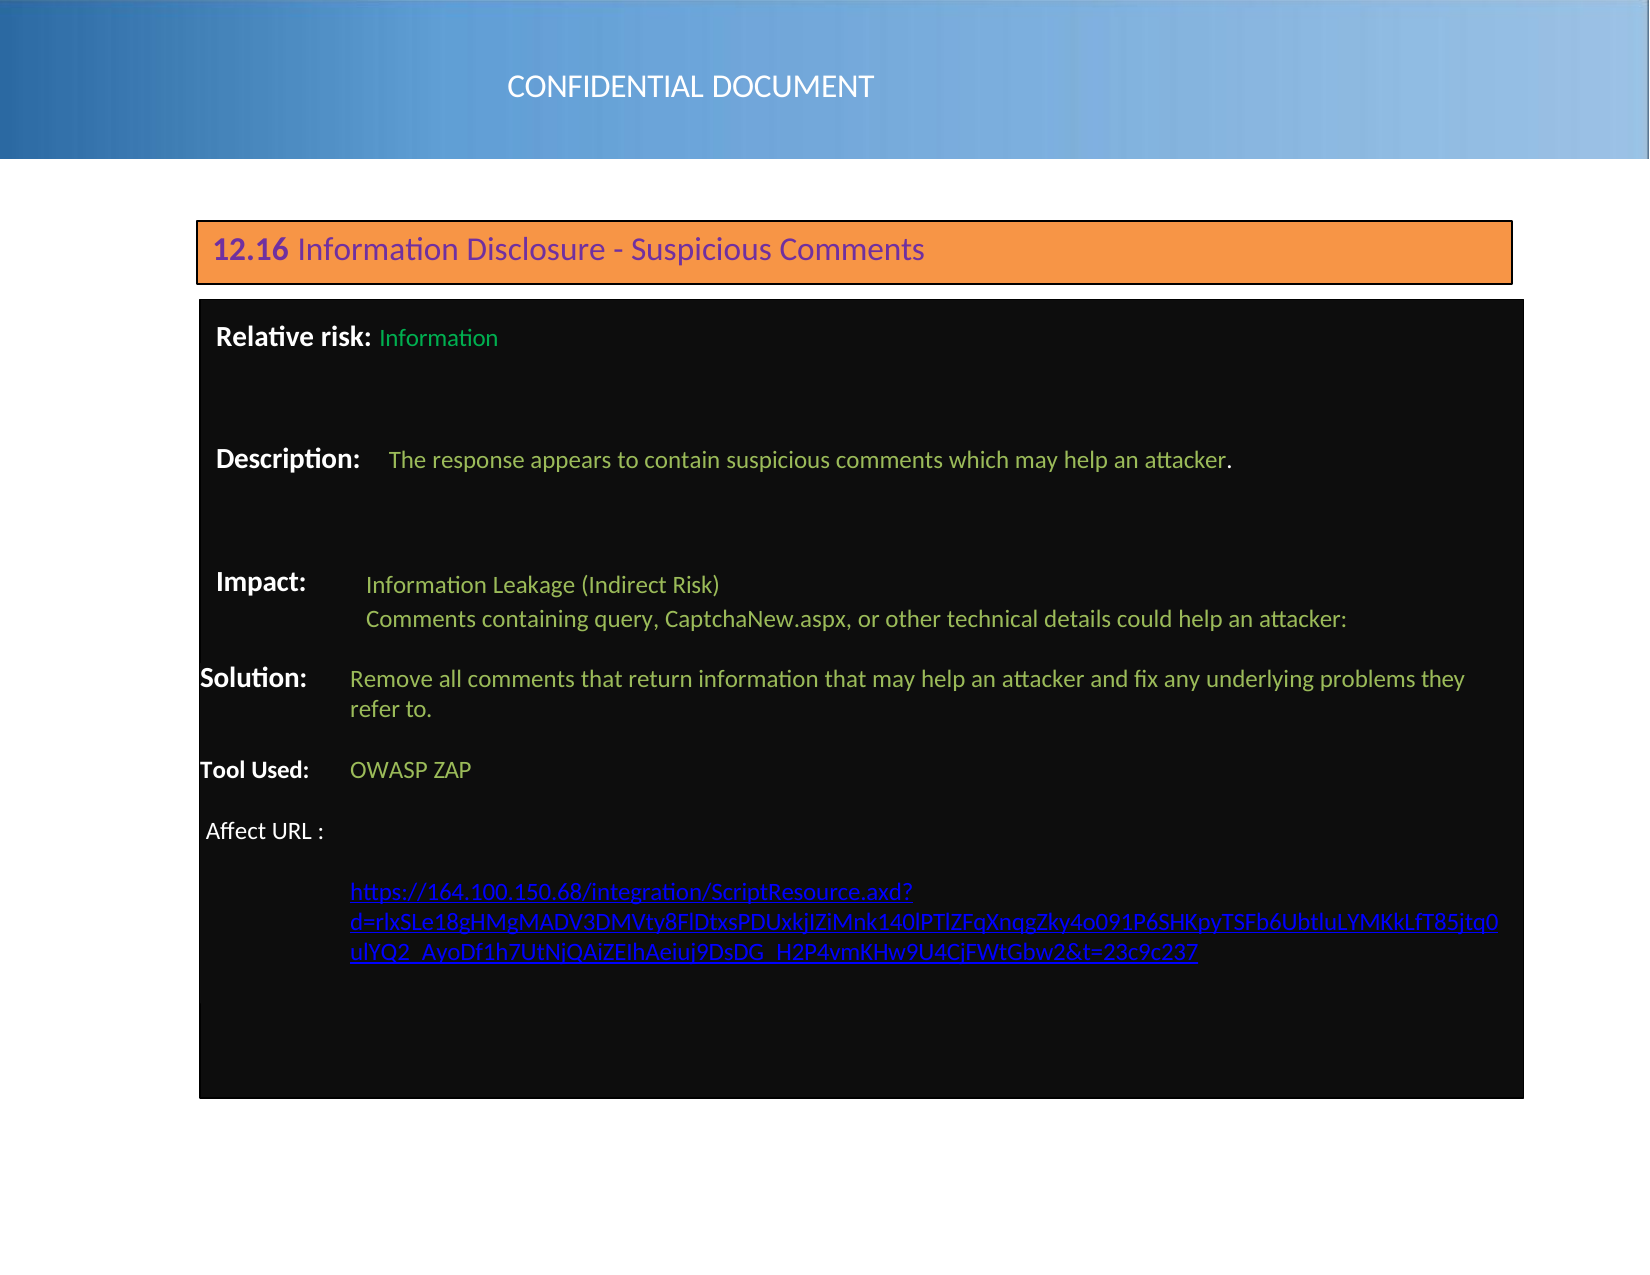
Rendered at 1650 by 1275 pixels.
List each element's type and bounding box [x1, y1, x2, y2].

picture [0, 0, 1649, 159]
